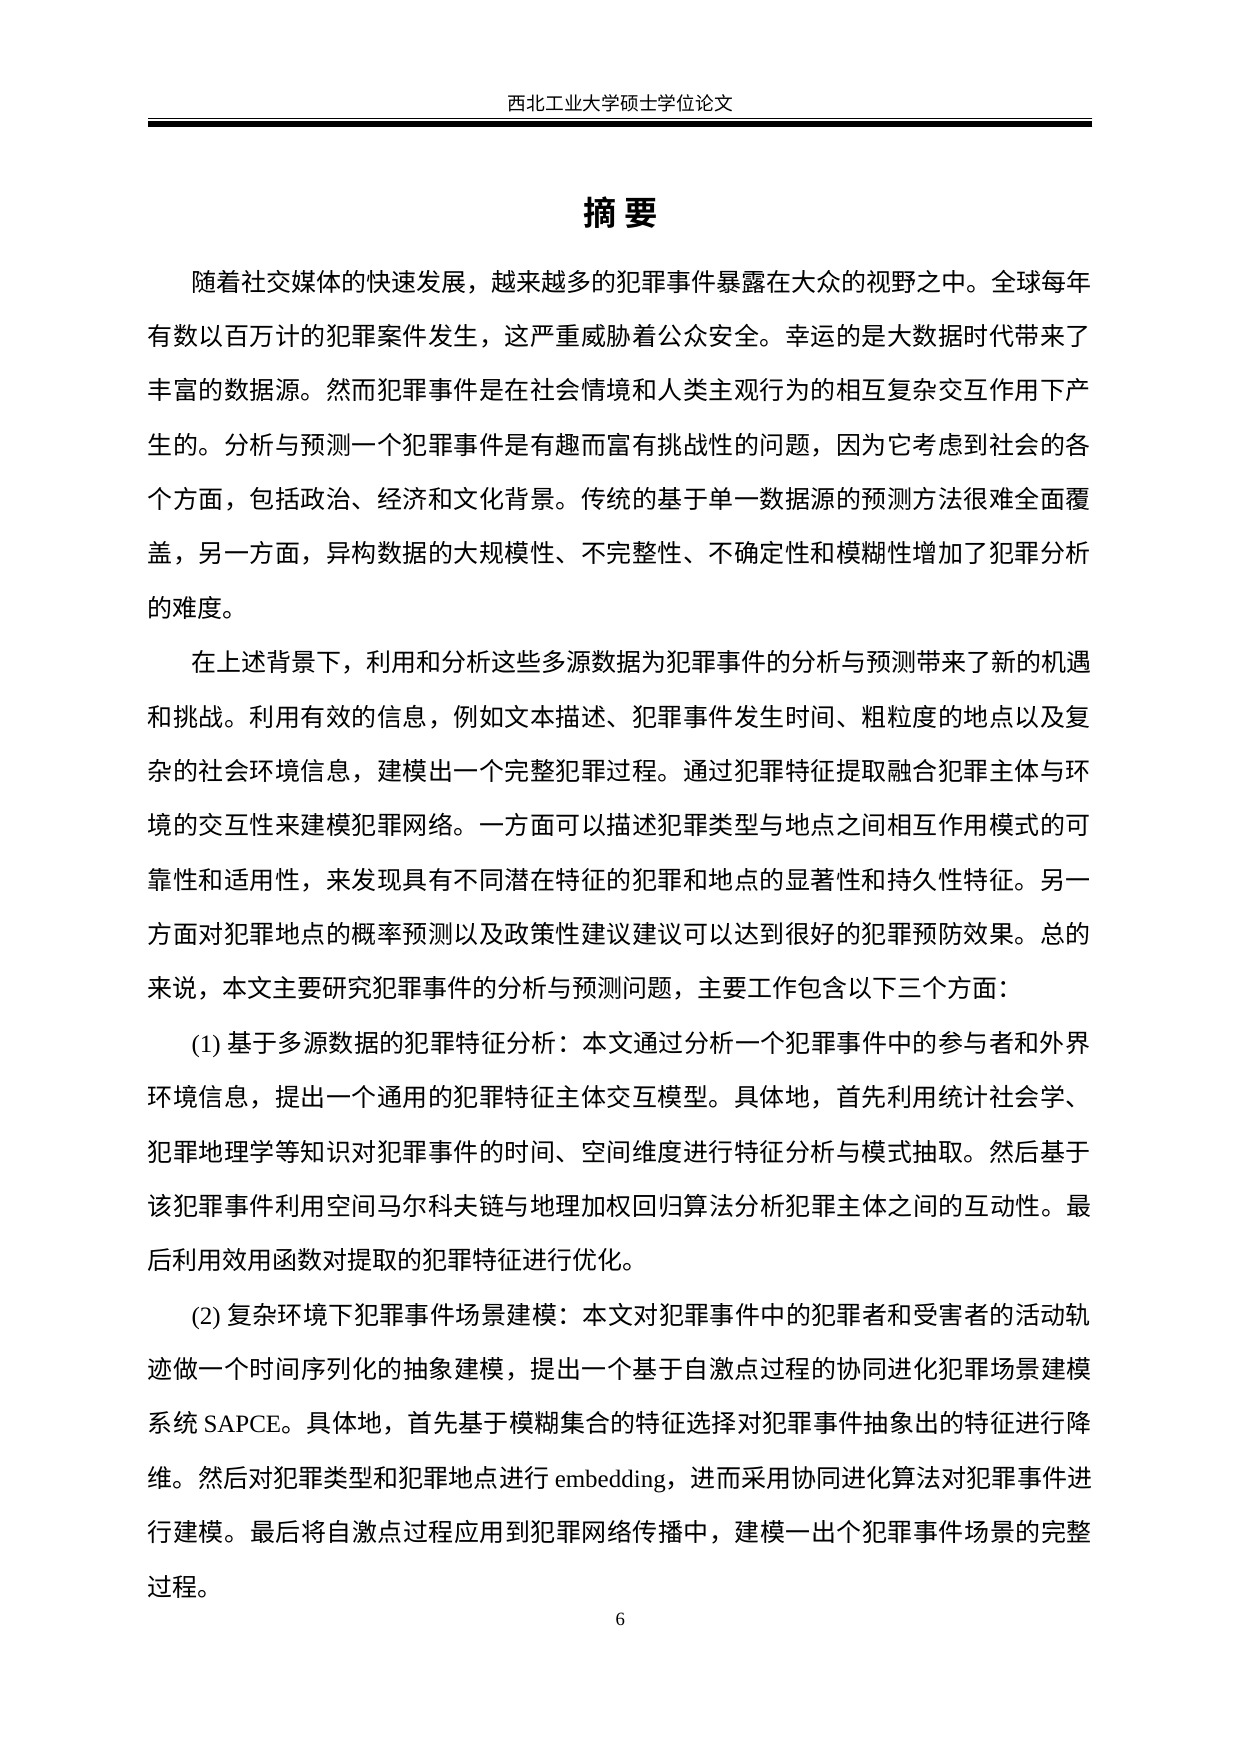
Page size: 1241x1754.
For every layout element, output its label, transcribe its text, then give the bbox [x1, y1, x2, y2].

text 在上述背景下，利用和分析这些多源数据为犯罪事件的分析与预测带来了新的机遇和挑战。利用有效的信息，例如文本描述、犯罪事件发生时间、粗粒度的地点以及复杂的社会环境信息，建模出一个完整犯罪过程。通过犯罪特征提取融合犯罪主体与环境的交互性来建模犯罪网络。一方面可以描述犯罪类型与地点之间相互作用模式的可靠性和适用性，来发现具有不同潜在特征的犯罪和地点的显著性和持久性特征。另一方面对犯罪地点的概率预测以及政策性建议建议可以达到很好的犯罪预防效果。总的来说，本文主要研究犯罪事件的分析与预测问题，主要工作包含以下三个方面： [148, 643, 1092, 1005]
list 复杂环境下犯罪事件场景建模：本文对犯罪事件中的犯罪者和受害者的活动轨迹做一个时间序列化的抽象建模，提出一个基于自激点过程的协同进化犯罪场景建模系统SAPCE。具体地，首先基于模糊集合的特征选择对犯罪事件抽象出的特征进行降维。然后对犯罪类型和犯罪地点进行embedding，进而采用协同进化算法对犯罪事件进行建模。最后将自激点过程应用到犯罪网络传播中，建模一出个犯罪事件场景的完整过程。 [148, 1295, 1092, 1603]
subtitle 摘 要 [148, 192, 1092, 233]
text 随着社交媒体的快速发展，越来越多的犯罪事件暴露在大众的视野之中。全球每年有数以百万计的犯罪案件发生，这严重威胁着公众安全。幸运的是大数据时代带来了丰富的数据源。然而犯罪事件是在社会情境和人类主观行为的相互复杂交互作用下产生的。分析与预测一个犯罪事件是有趣而富有挑战性的问题，因为它考虑到社会的各个方面，包括政治、经济和文化背景。传统的基于单一数据源的预测方法很难全面覆盖，另一方面，异构数据的大规模性、不完整性、不确定性和模糊性增加了犯罪分析的难度。 [148, 262, 1092, 624]
list 基于多源数据的犯罪特征分析：本文通过分析一个犯罪事件中的参与者和外界环境信息，提出一个通用的犯罪特征主体交互模型。具体地，首先利用统计社会学、犯罪地理学等知识对犯罪事件的时间、空间维度进行特征分析与模式抽取。然后基于该犯罪事件利用空间马尔科夫链与地理加权回归算法分析犯罪主体之间的互动性。最后利用效用函数对提取的犯罪特征进行优化。 [148, 1023, 1092, 1277]
